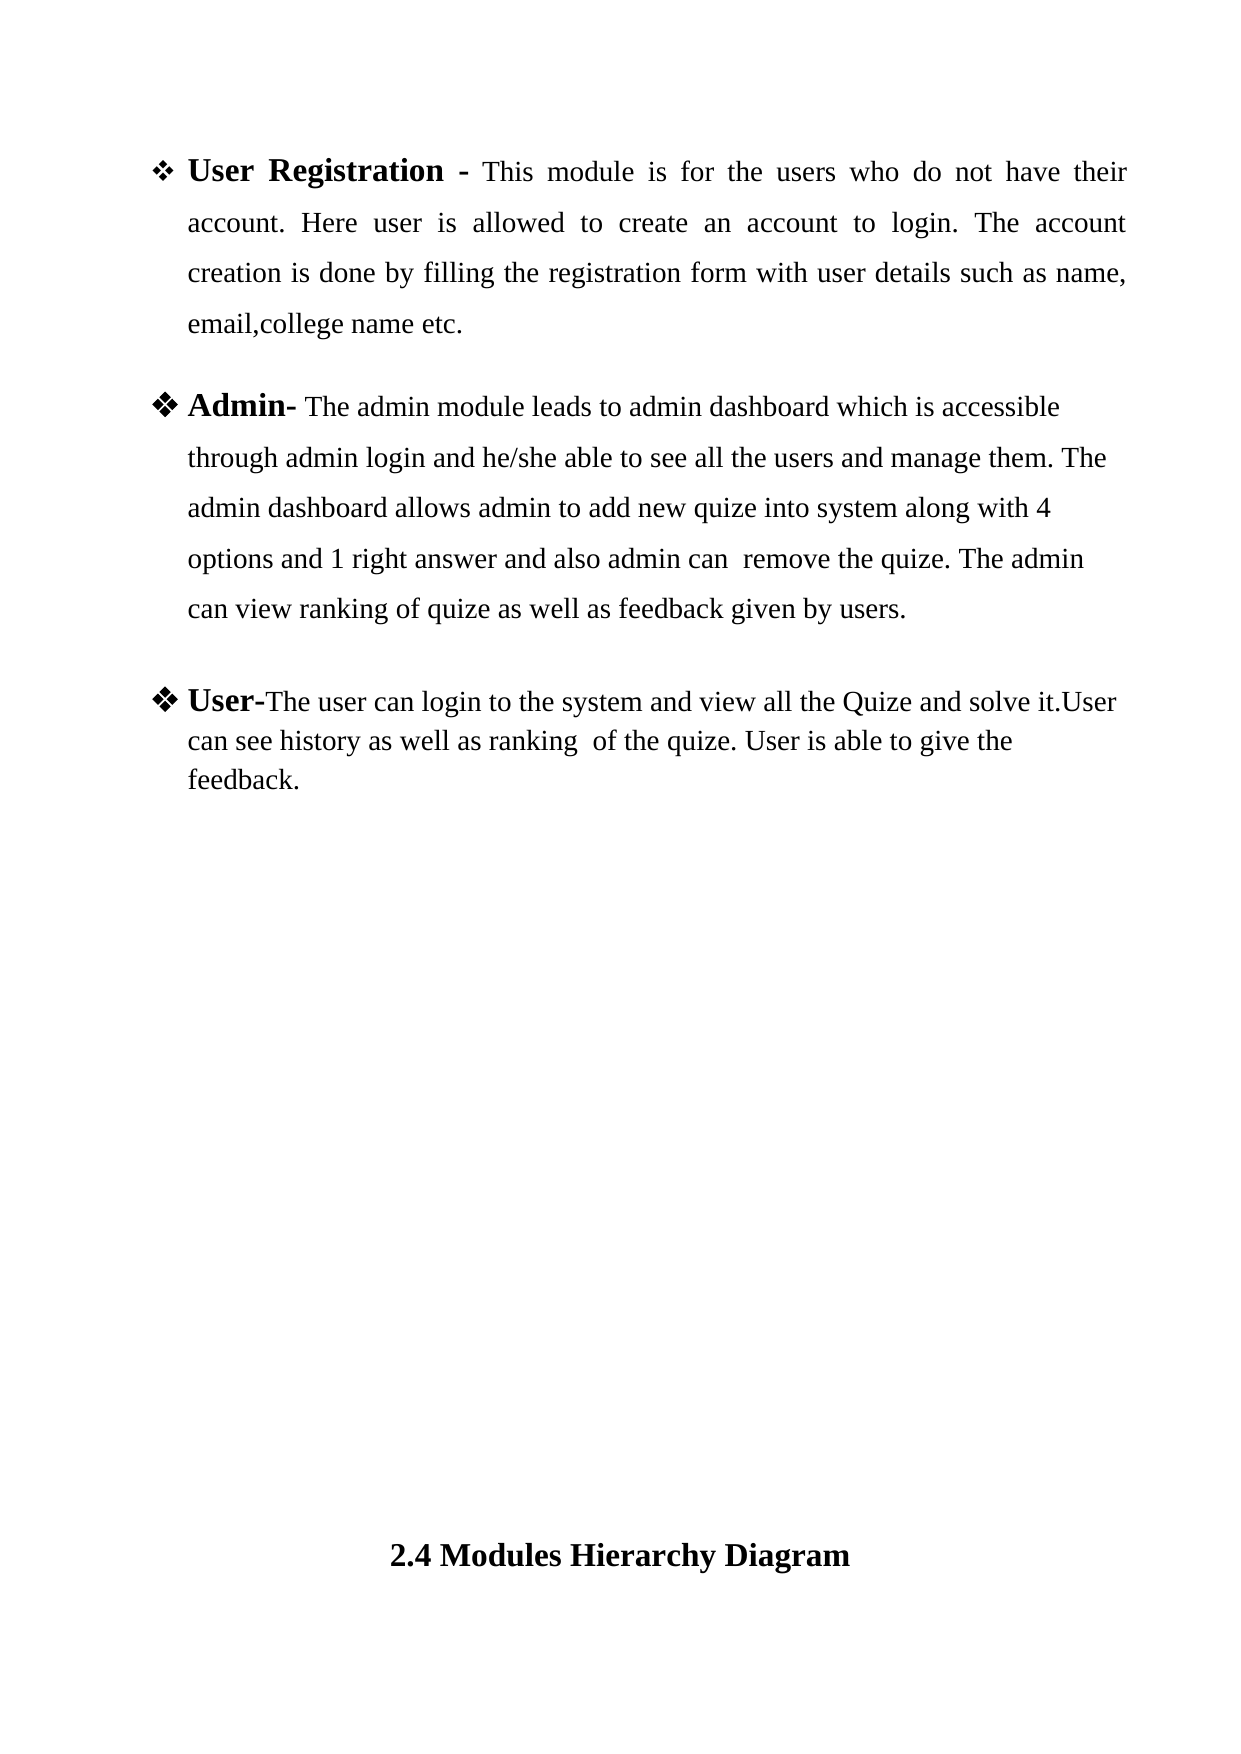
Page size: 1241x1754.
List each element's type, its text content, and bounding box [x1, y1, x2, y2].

list User Registration - This module is for the users who do not have their account. Here user is allowed to create an account to login. The account creation is done by filling the registration form with user details such as name, email,college name etc. [150, 150, 1128, 339]
text 2.4 Modules Hierarchy Diagram [112, 1535, 1128, 1573]
list User-The user can login to the system and view all the Quize and solve it.User can see history as well as ranking of the quize. User is able to give the feedback. [150, 680, 1128, 796]
list Admin- The admin module leads to admin dashboard which is accessible through admin login and he/she able to see all the users and manage them. The admin dashboard allows admin to add new quize into system along with 4 options and 1 right answer and also admin can remove the quize. The admin can view ranking of quize as well as feedback given by users. [150, 385, 1128, 625]
